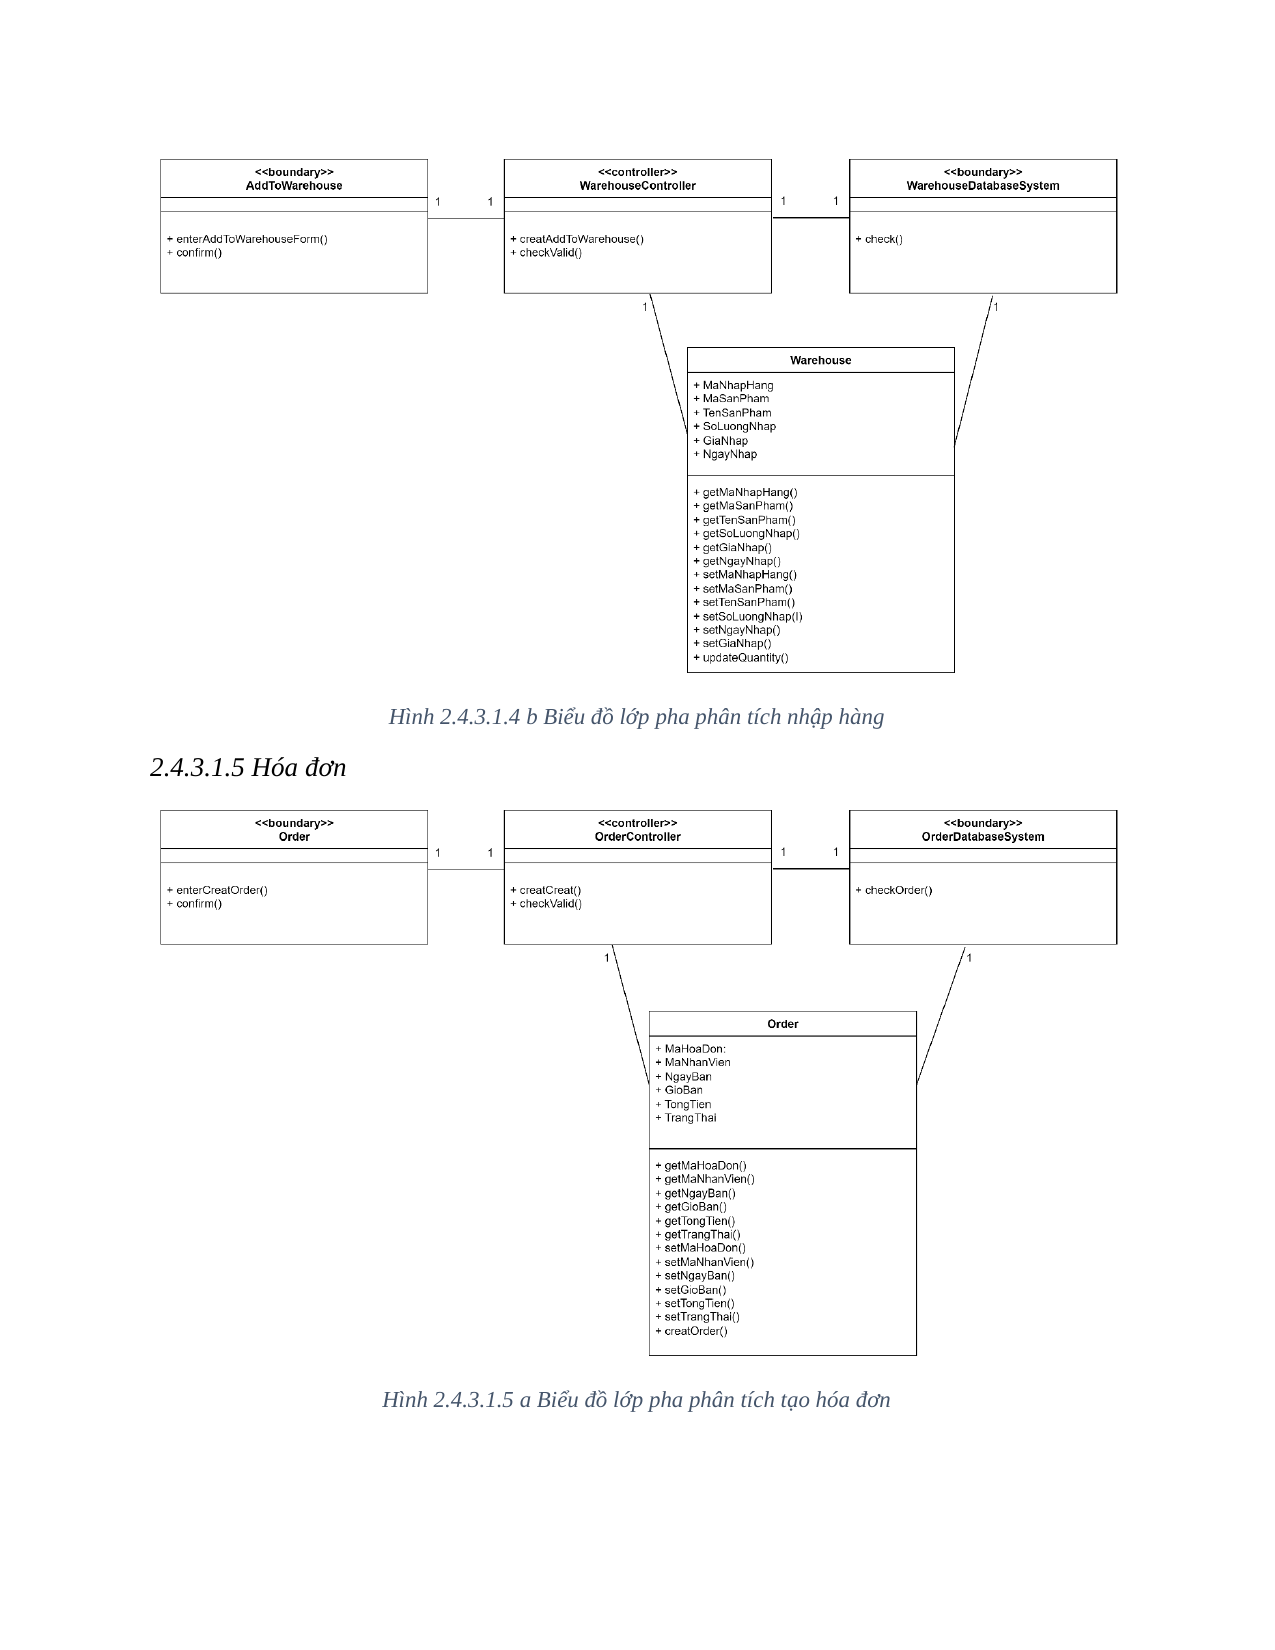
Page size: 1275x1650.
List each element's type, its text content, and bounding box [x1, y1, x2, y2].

picture [150, 150, 1125, 685]
text Hình 2.4.3.1.5 a Biểu đồ lớp pha phân tích tạo hóa đơn [150, 1386, 1125, 1413]
text Hình 2.4.3.1.4 b Biểu đồ lớp pha phân tích nhập hàng [150, 703, 1125, 730]
picture [150, 800, 1125, 1368]
text 2.4.3.1.5 Hóa đơn [150, 751, 1125, 782]
